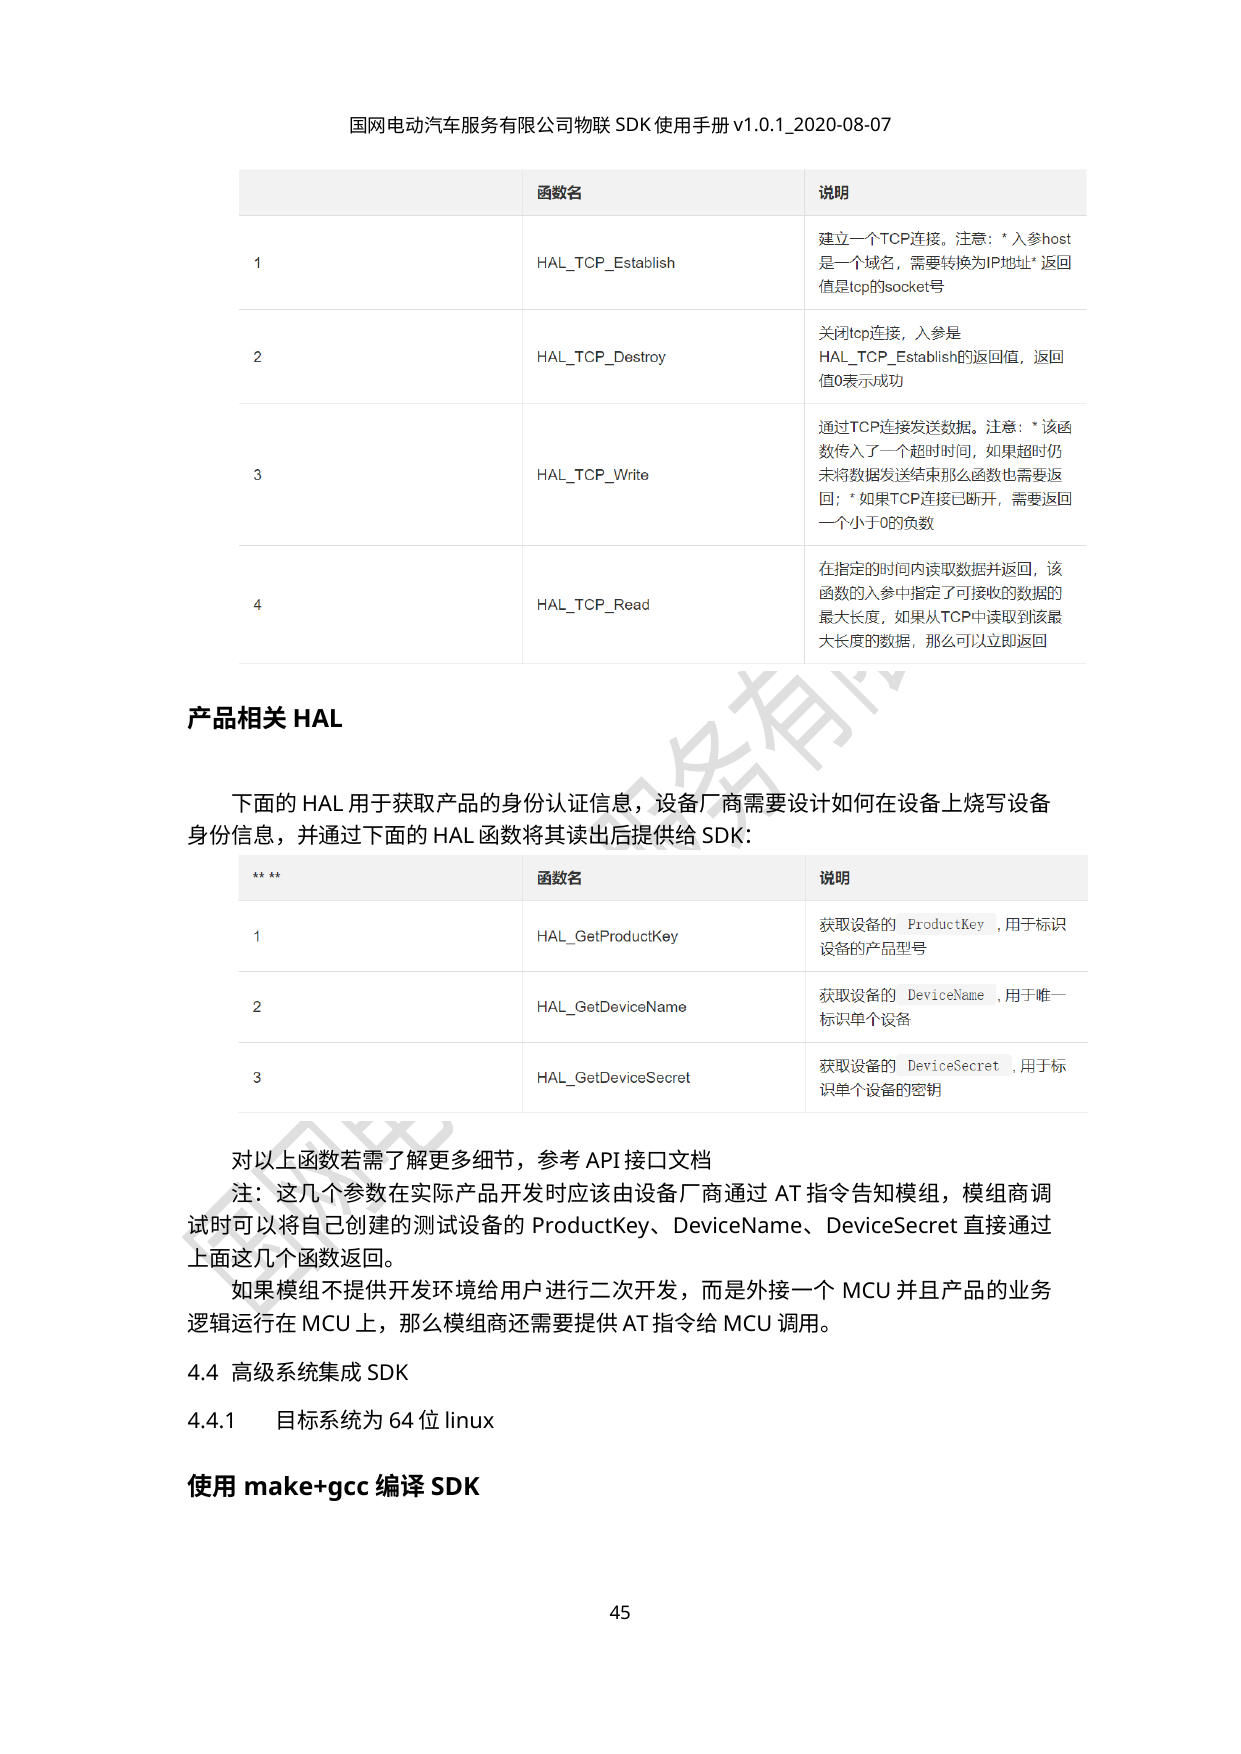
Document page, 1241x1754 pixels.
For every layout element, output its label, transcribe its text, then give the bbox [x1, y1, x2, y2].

picture [231, 164, 1097, 671]
text 使用 make+gcc 编译SDK [187, 1452, 1053, 1517]
text 下面的HAL用于获取产品的身份认证信息，设备厂商需要设计如何在设备上烧写设备身份信息，并通过下面的HAL函数将其读出后提供给SDK： [187, 786, 1053, 851]
picture [231, 850, 1097, 1121]
text 对以上函数若需了解更多细节，参考API接口文档 [187, 1143, 1053, 1176]
text 注：这几个参数在实际产品开发时应该由设备厂商通过AT指令告知模组，模组商调试时可以将自己创建的测试设备的ProductKey、DeviceName、DeviceSecret直接通过上面这几个函数返回。 [187, 1176, 1053, 1273]
list 目标系统为64位linux [187, 1403, 1053, 1436]
list 高级系统集成SDK [187, 1354, 1053, 1387]
text 如果模组不提供开发环境给用户进行二次开发，而是外接一个MCU并且产品的业务逻辑运行在MCU上，那么模组商还需要提供AT指令给MCU调用。 [187, 1273, 1053, 1338]
text 产品相关HAL [187, 684, 1053, 749]
